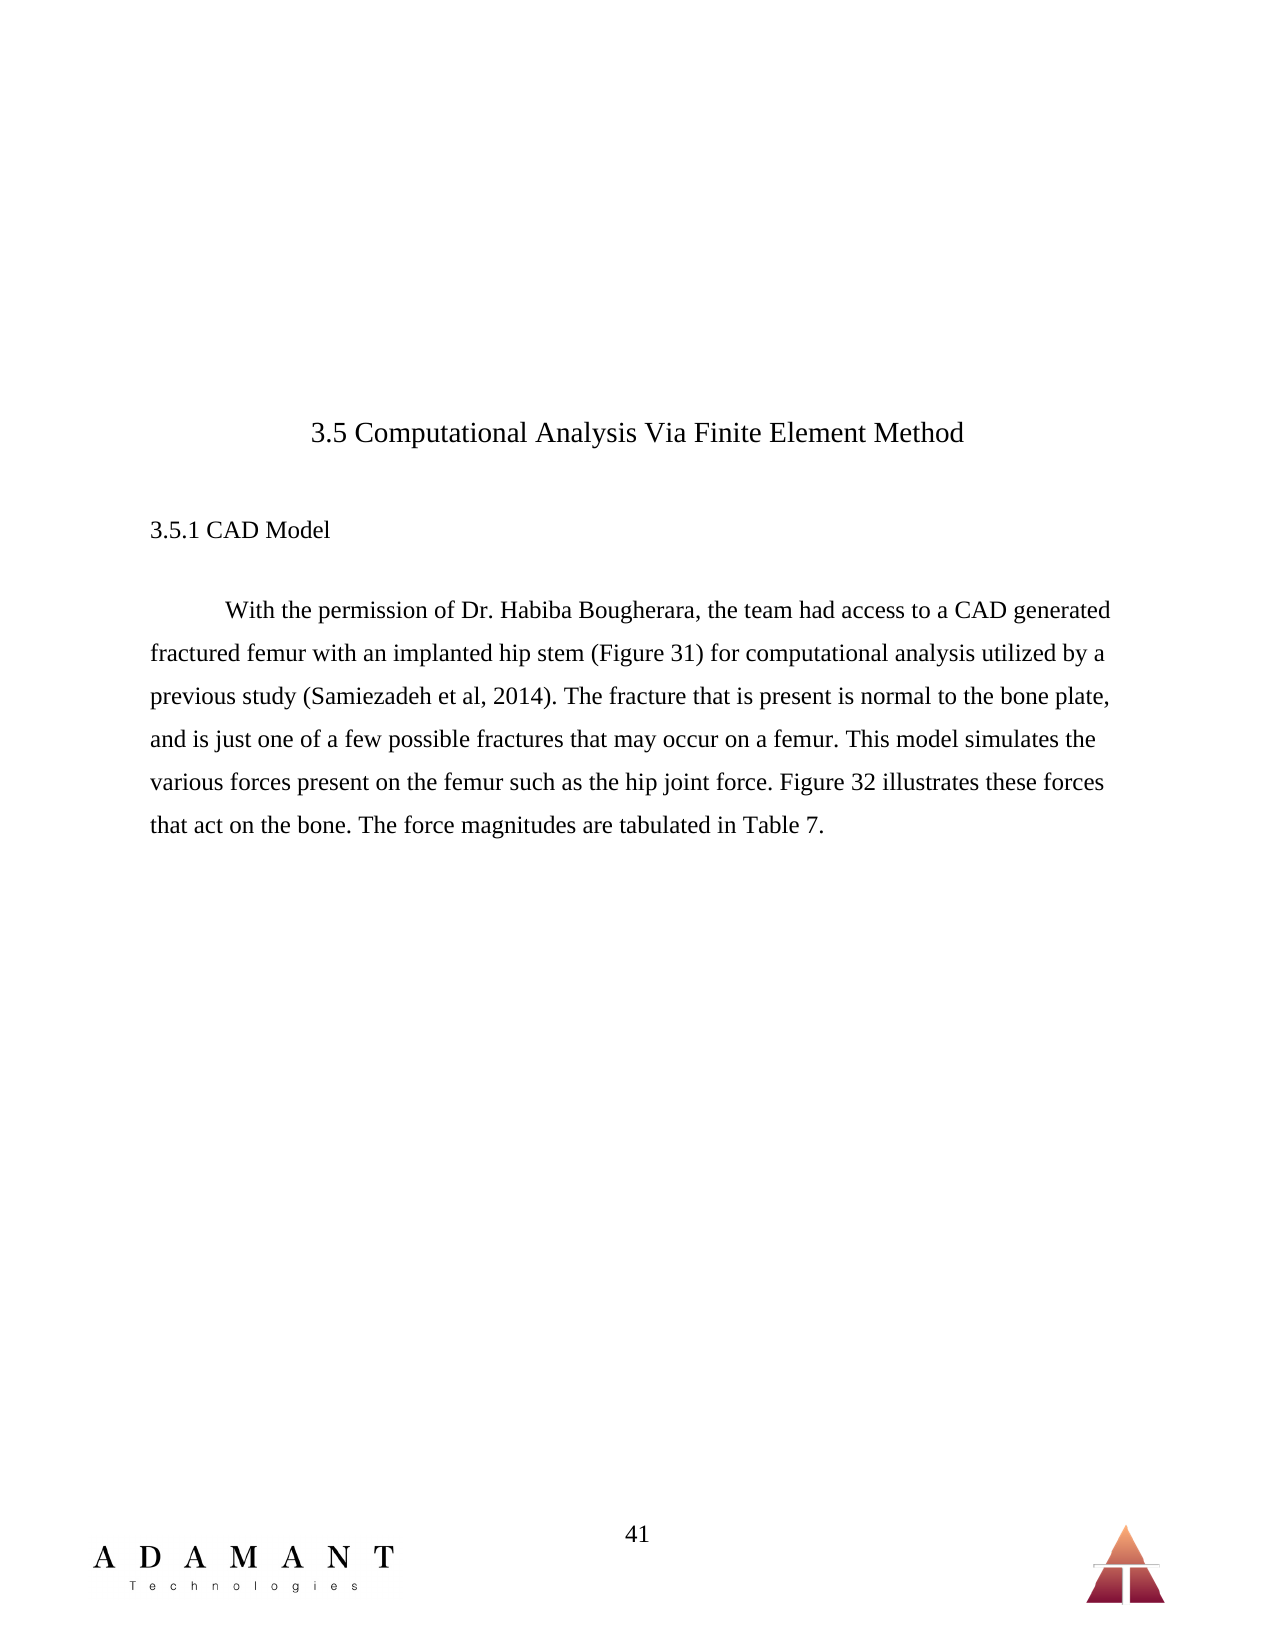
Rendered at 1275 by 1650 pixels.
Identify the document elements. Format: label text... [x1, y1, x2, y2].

text With the permission of Dr. Habiba Bougherara, the team had access to a CAD generated fractured femur with an implanted hip stem (Figure 31) for computational analysis utilized by a previous study (Samiezadeh et al, 2014). The fracture that is present is normal to the bone plate, and is just one of a few possible fractures that may occur on a femur. This model simulates the various forces present on the femur such as the hip joint force. Figure 32 illustrates these forces that act on the bone. The force magnitudes are tabulated in Table 7. [150, 595, 1125, 839]
subtitle 3.5 Computational Analysis Via Finite Element Method [150, 415, 1125, 448]
picture [87, 1535, 404, 1600]
picture [1081, 1521, 1168, 1608]
subtitle 3.5.1 CAD Model [150, 515, 1125, 543]
